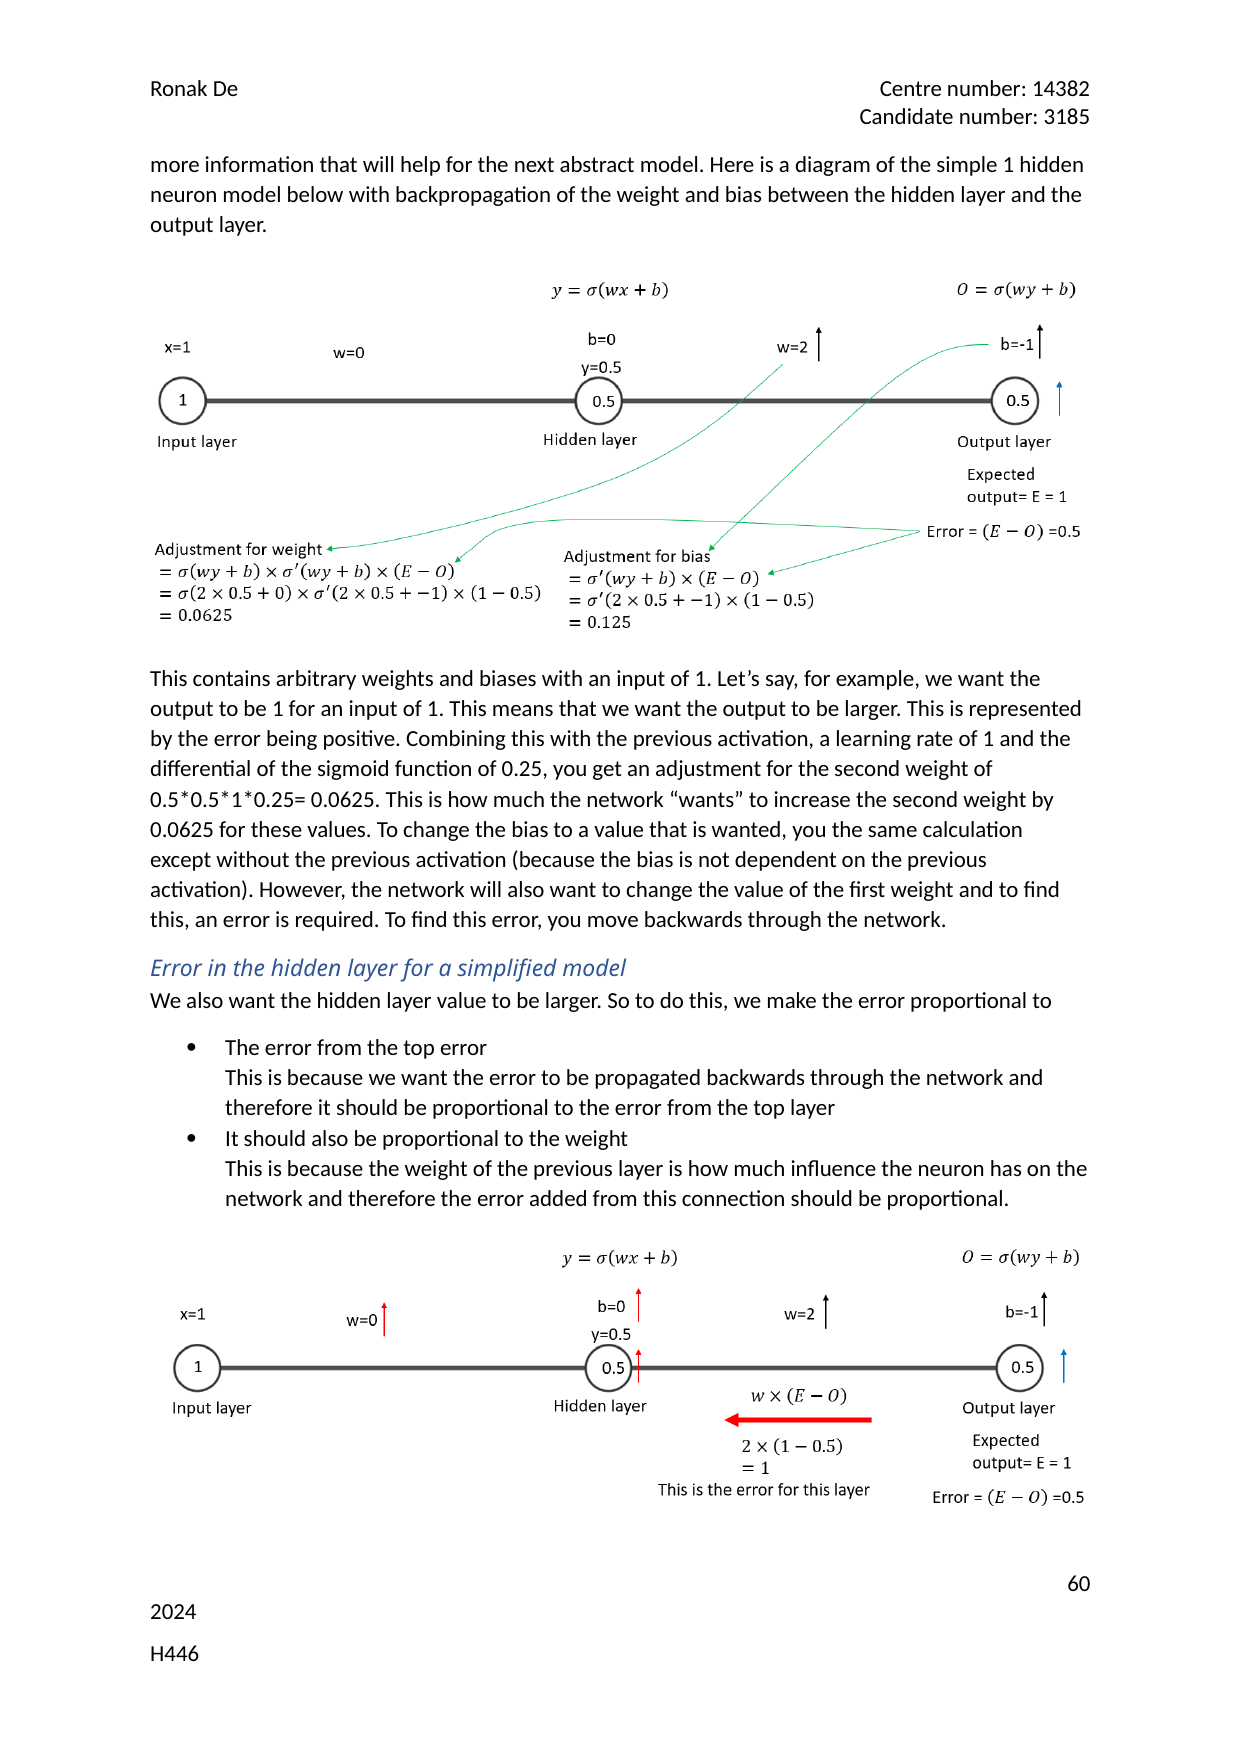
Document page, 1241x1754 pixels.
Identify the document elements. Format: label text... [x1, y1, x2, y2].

picture [150, 257, 1091, 645]
text We also want the hidden layer value to be larger. So to do this, we make the error proportional to [150, 986, 1090, 1014]
list This is because the weight of the previous layer is how much influence the neuron has on the network and therefore the error added from this connection should be proportional. [225, 1154, 1090, 1212]
subtitle Error in the hidden layer for a simplified model [150, 952, 1090, 984]
list The error from the top error [187, 1033, 1090, 1061]
picture [150, 1231, 1091, 1514]
list This is because we want the error to be propagated backwards through the network and therefore it should be proportional to the error from the top layer [225, 1063, 1090, 1121]
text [150, 150, 1090, 238]
list It should also be proportional to the weight [187, 1124, 1090, 1152]
text This contains arbitrary weights and biases with an input of 1. Let’s say, for example, we want the output to be 1 for an input of 1. This means that we want the output to be larger. This is represented by the error being positive. Combining this with the previous activation, a learning rate of 1 and the differential of the sigmoid function of 0.25, you get an adjustment for the second weight of 0.5*0.5*1*0.25= 0.0625. This is how much the network “wants” to increase the second weight by 0.0625 for these values. To change the bias to a value that is wanted, you the same calculation except without the previous activation (because the bias is not dependent on the previous activation). However, the network will also want to change the value of the first weight and to find this, an error is required. To find this error, you move backwards through the network. [150, 664, 1090, 933]
